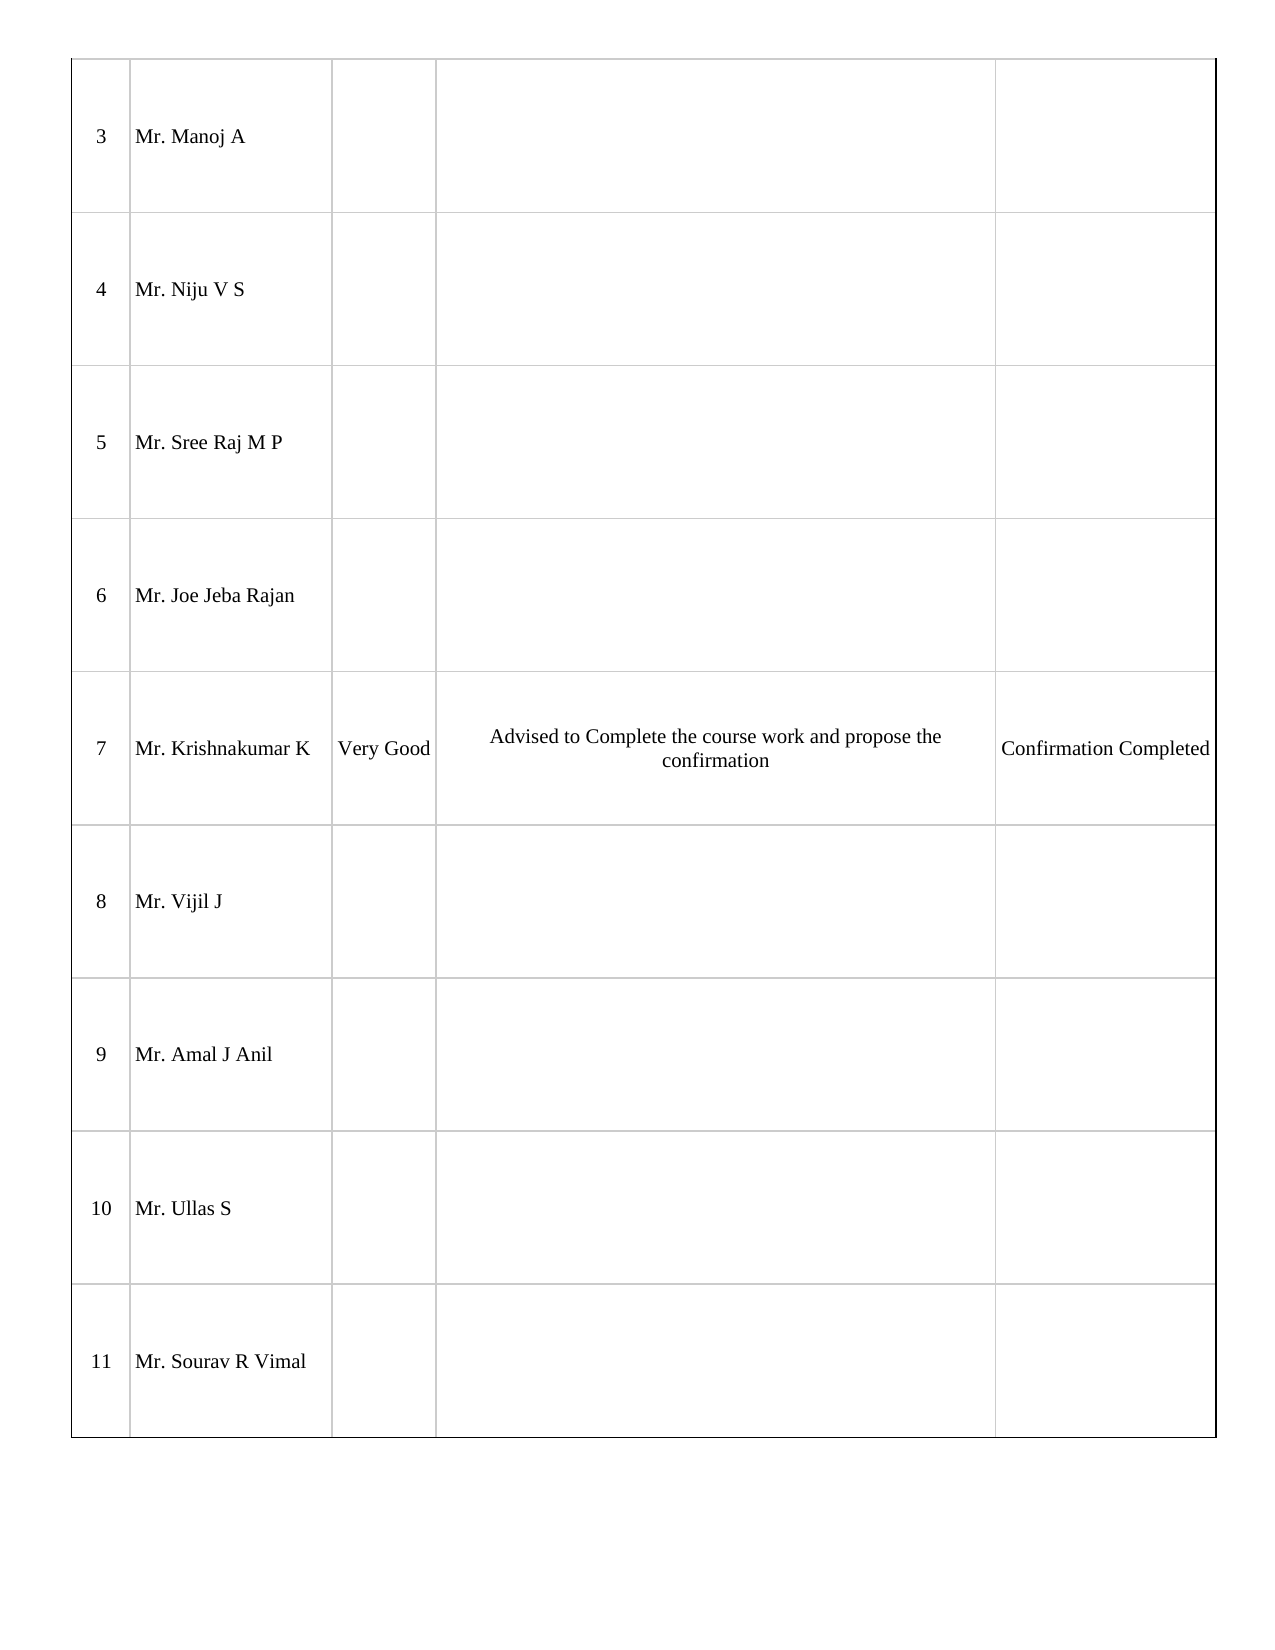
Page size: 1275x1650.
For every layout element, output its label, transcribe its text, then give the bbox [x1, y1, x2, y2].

table_cell Mr. Manoj A [131, 60, 331, 211]
table_cell [333, 1132, 435, 1283]
table_cell Mr. Krishnakumar K [131, 672, 331, 824]
table_cell 7 [72, 672, 129, 824]
table_cell 6 [72, 519, 129, 671]
table_cell [437, 979, 995, 1130]
table_cell 11 [72, 1285, 129, 1436]
table_cell [996, 519, 1215, 671]
table_cell Mr. Ullas S [131, 1132, 331, 1283]
table_cell [437, 366, 995, 518]
table_cell [333, 366, 435, 518]
table_cell [996, 1285, 1215, 1436]
table_cell [437, 519, 995, 671]
table_cell Mr. Sree Raj M P [131, 366, 331, 518]
table_cell 10 [72, 1132, 129, 1283]
table_cell [996, 1132, 1215, 1283]
table_cell [996, 826, 1215, 977]
table_cell [333, 213, 435, 364]
table_cell [437, 826, 995, 977]
table_cell [437, 60, 995, 211]
table_cell Mr. Amal J Anil [131, 979, 331, 1130]
table_cell Mr. Sourav R Vimal [131, 1285, 331, 1436]
table_cell [333, 826, 435, 977]
table_cell Mr. Joe Jeba Rajan [131, 519, 331, 671]
table_cell 8 [72, 826, 129, 977]
table_cell [333, 979, 435, 1130]
table_cell [996, 366, 1215, 518]
table_cell [996, 213, 1215, 364]
table_cell Mr. Vijil J [131, 826, 331, 977]
table_cell [996, 979, 1215, 1130]
table_cell [996, 60, 1215, 211]
table_cell [333, 60, 435, 211]
table_cell Mr. Niju V S [131, 213, 331, 364]
table_cell [437, 1285, 995, 1436]
table_cell Advised to Complete the course work and propose the confirmation [437, 672, 995, 824]
table_cell Very Good [333, 672, 435, 824]
table_cell [333, 1285, 435, 1436]
table_cell [437, 1132, 995, 1283]
table_cell [333, 519, 435, 671]
table_cell 4 [72, 213, 129, 364]
table_cell [437, 213, 995, 364]
table_cell 5 [72, 366, 129, 518]
table_cell 3 [72, 60, 129, 211]
table_cell 9 [72, 979, 129, 1130]
table_cell Confirmation Completed [996, 672, 1215, 824]
